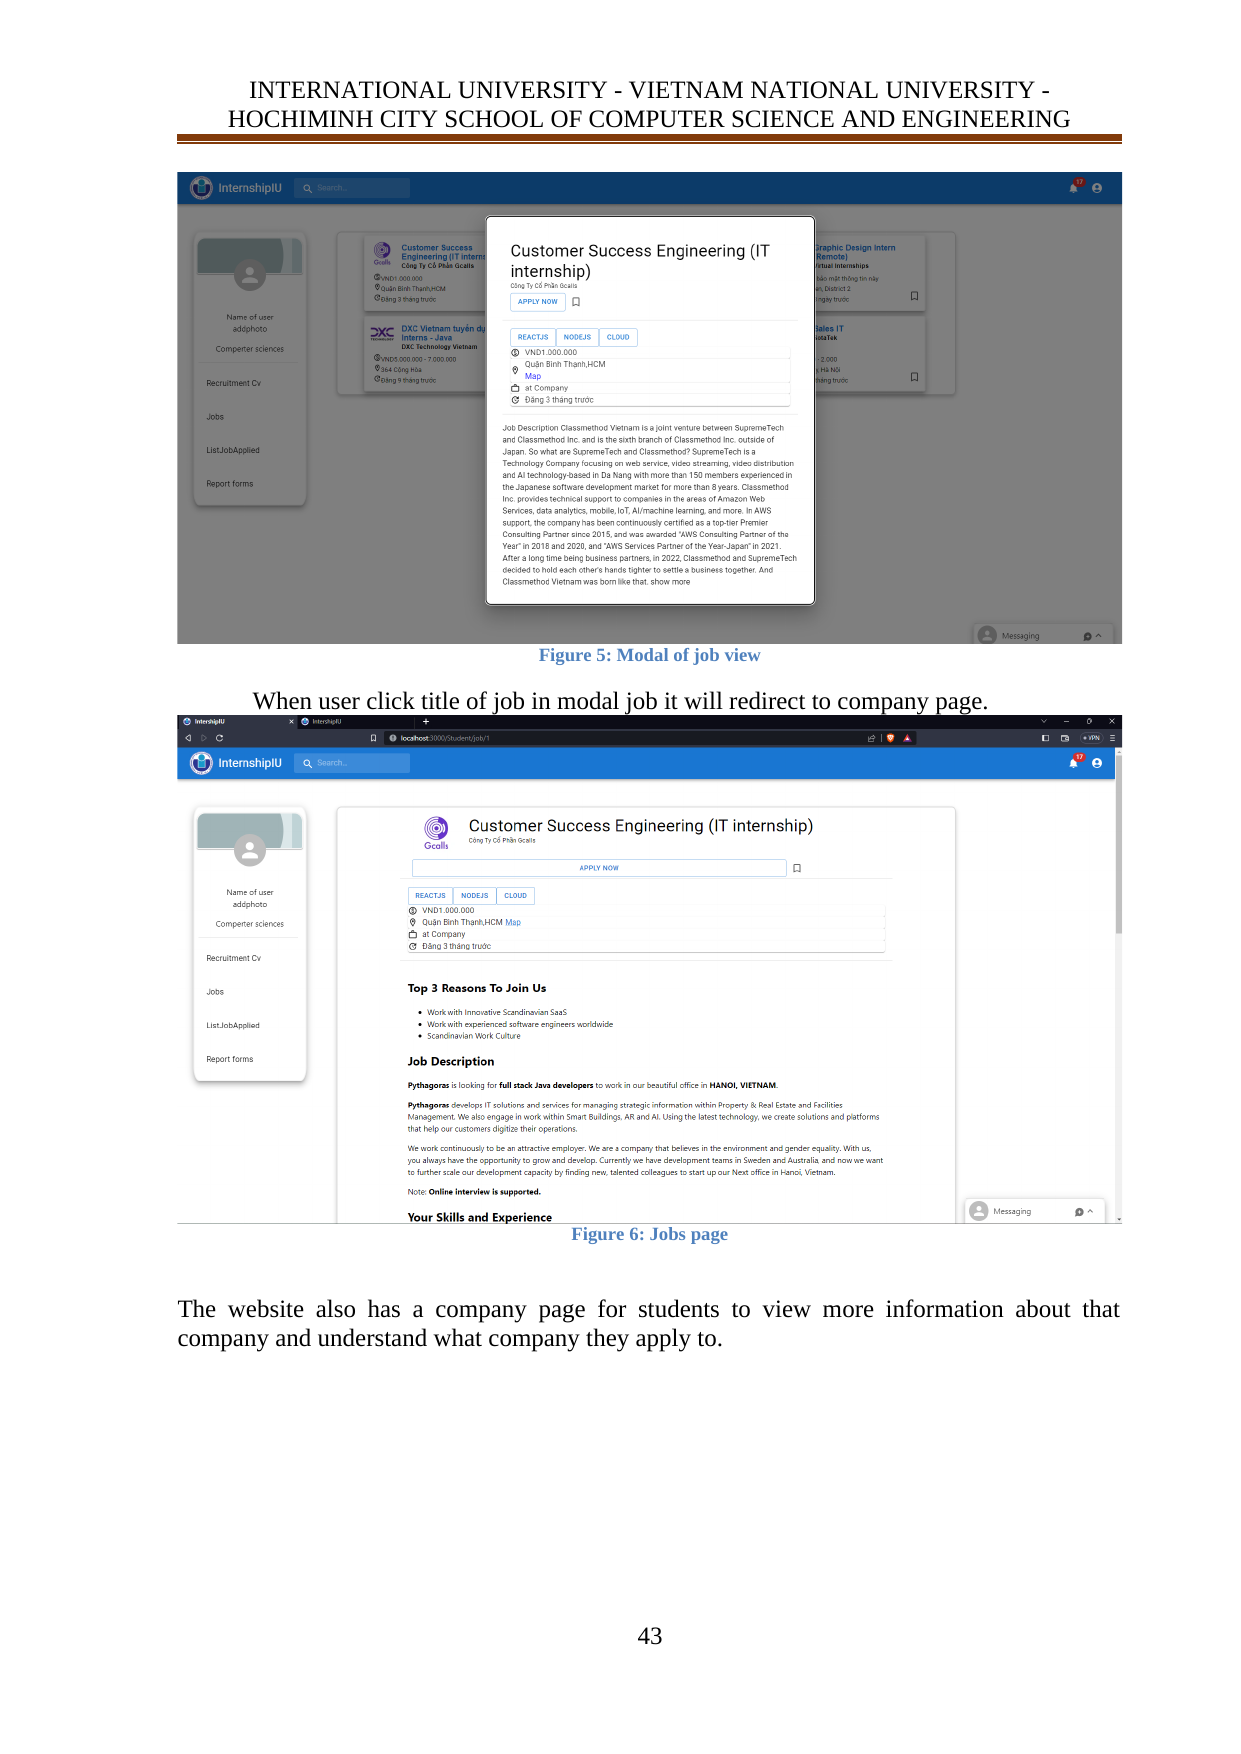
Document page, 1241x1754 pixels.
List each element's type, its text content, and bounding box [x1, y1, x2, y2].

text The website also has a company page for students to view more information about that company and understand what company they apply to. [177, 1294, 1122, 1352]
text When user click title of job in modal job it will redirect to company page. [177, 686, 1122, 715]
picture [177, 715, 1123, 1224]
picture [177, 172, 1123, 644]
